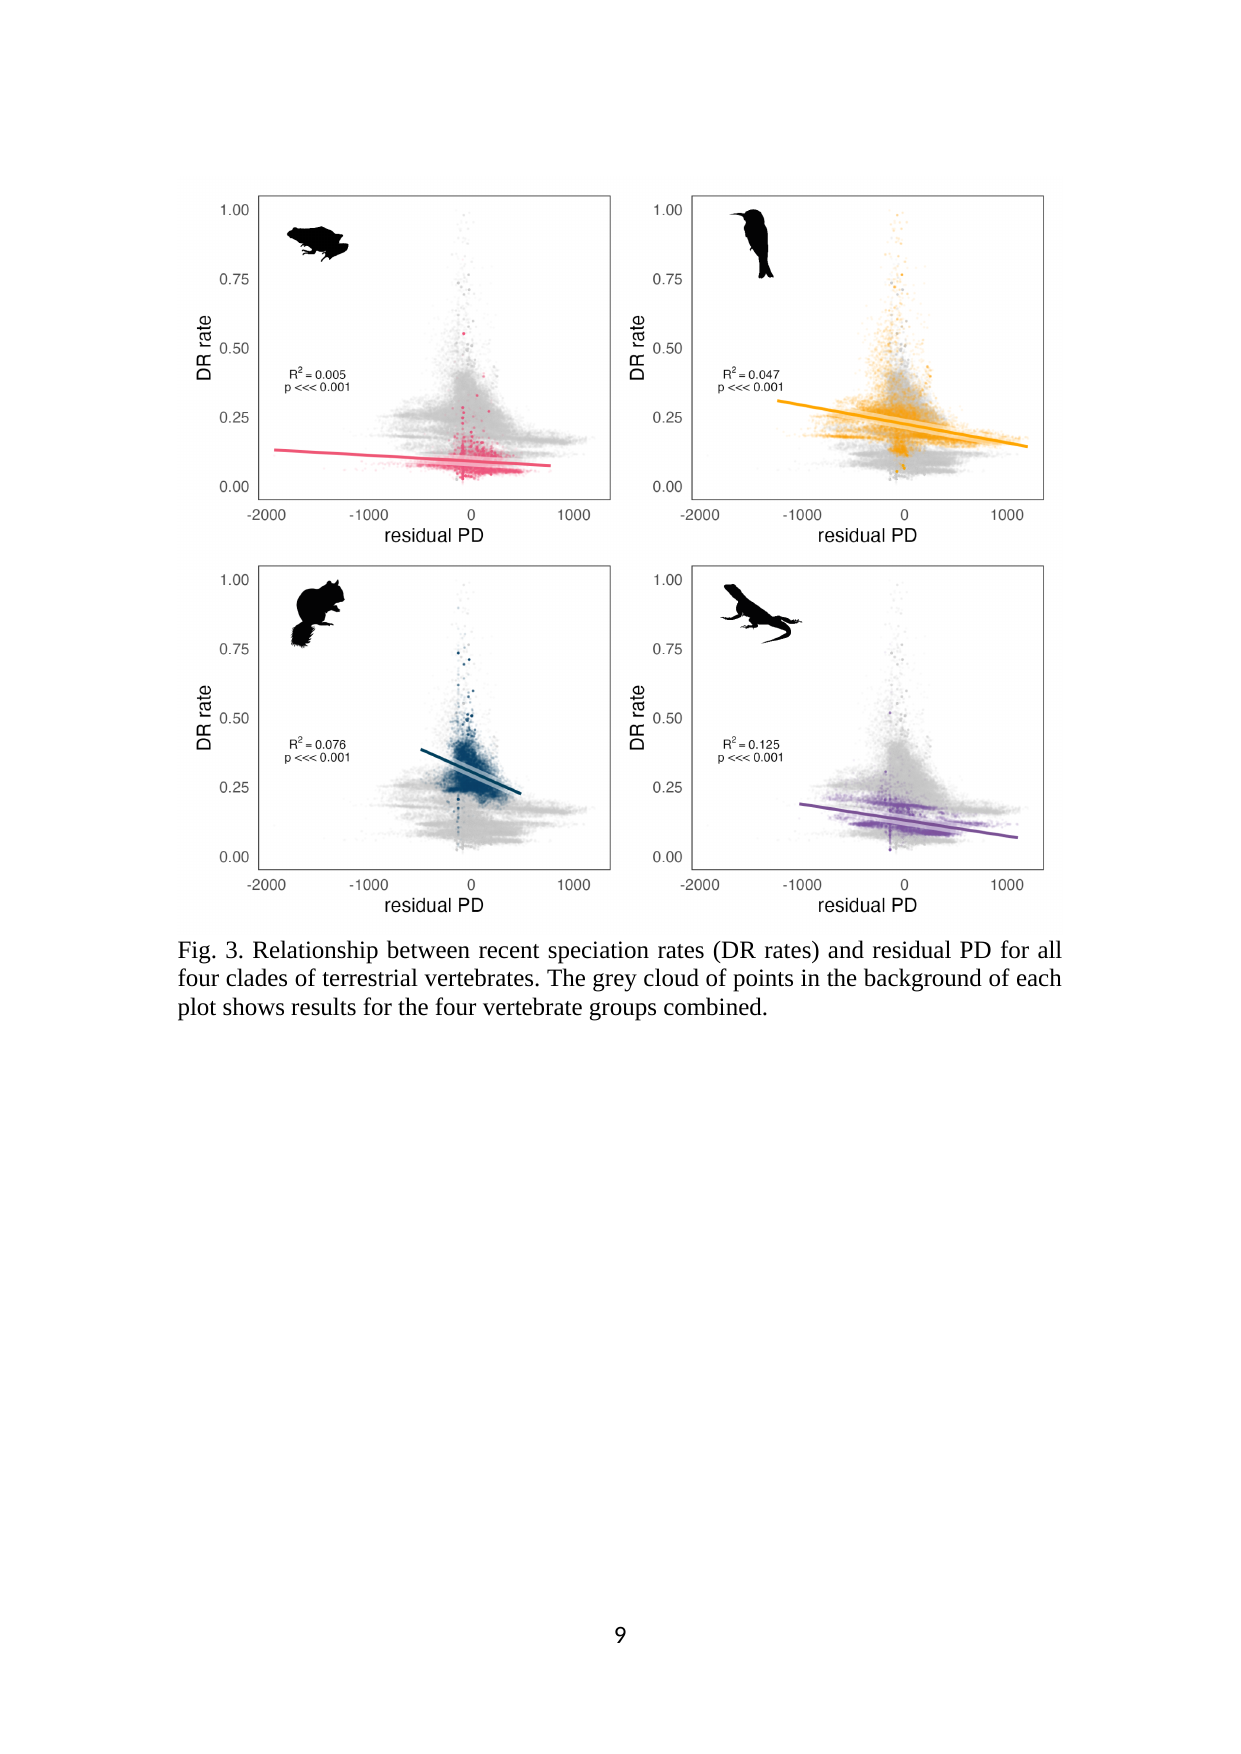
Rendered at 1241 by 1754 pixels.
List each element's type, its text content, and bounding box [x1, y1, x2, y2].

picture [177, 176, 1063, 935]
text Fig. 3. Relationship between recent speciation rates (DR rates) and residual PD for all four clades of terrestrial vertebrates. The grey cloud of points in the background of each plot shows results for the four vertebrate groups combined. [177, 935, 1063, 1021]
